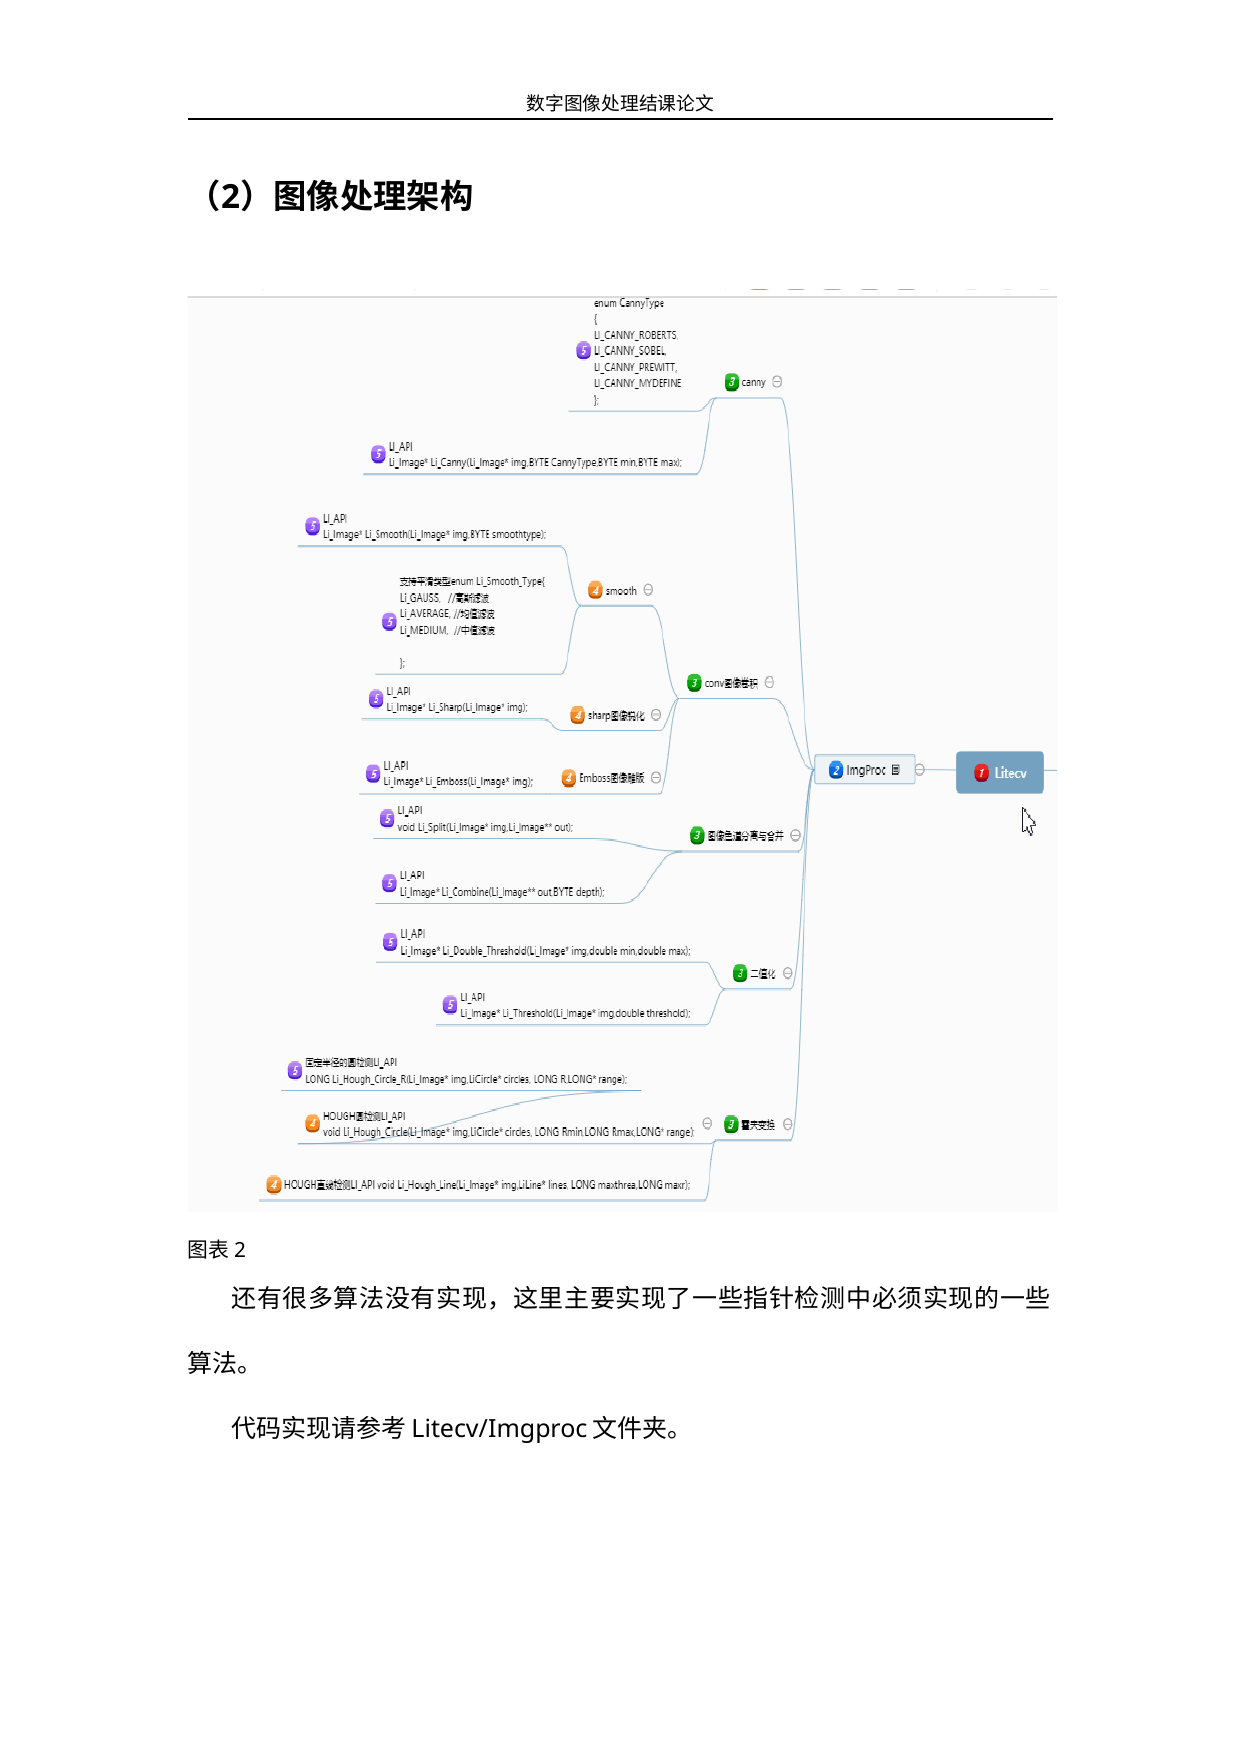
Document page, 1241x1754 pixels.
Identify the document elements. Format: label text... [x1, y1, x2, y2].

subtitle （2）图像处理架构 [187, 162, 1053, 227]
text 还有很多算法没有实现，这里主要实现了一些指针检测中必须实现的一些算法。 [187, 1264, 1053, 1394]
text 图表 2 [187, 1232, 1053, 1264]
picture [187, 289, 1058, 1212]
text 代码实现请参考Litecv/Imgproc文件夹。 [187, 1394, 1053, 1459]
